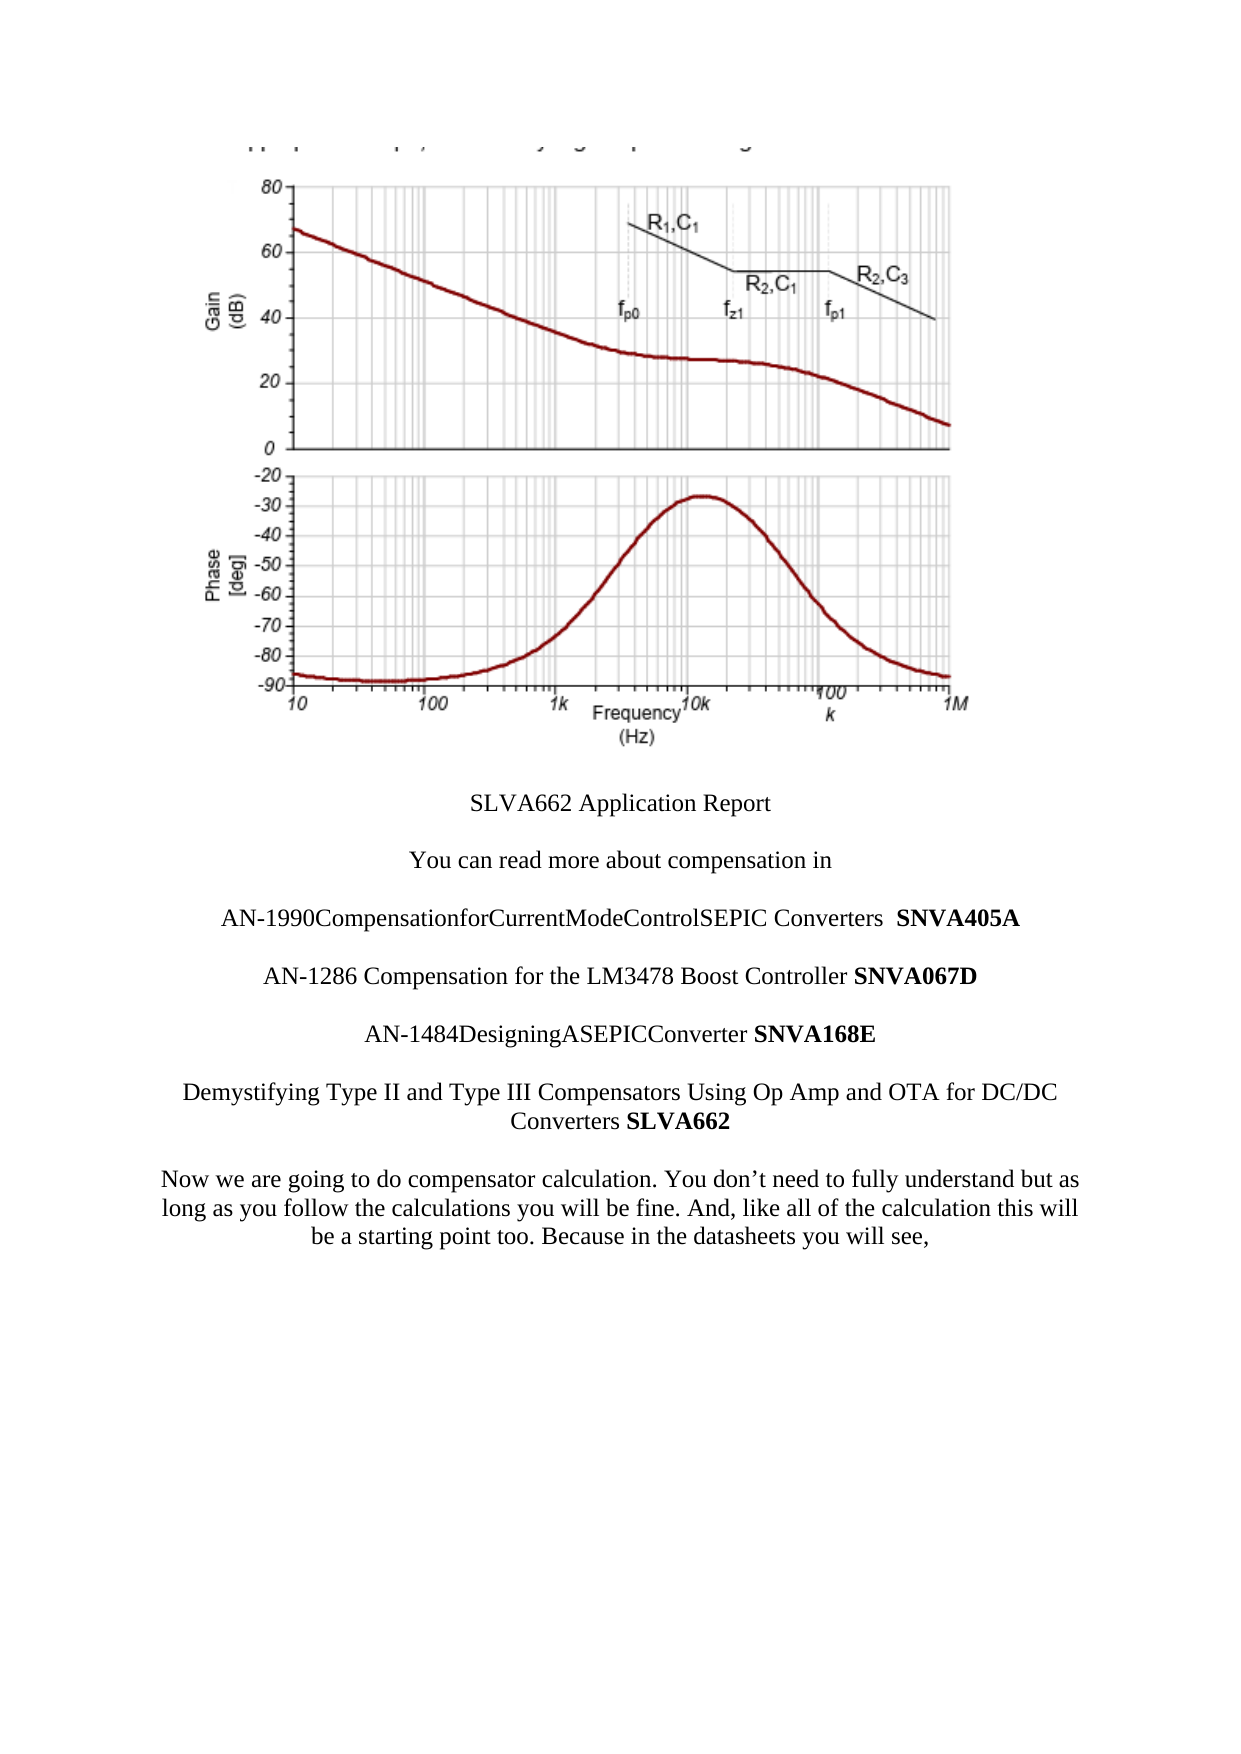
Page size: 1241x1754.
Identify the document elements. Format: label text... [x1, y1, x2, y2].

text AN-1286 Compensation for the LM3478 Boost Controller SNVA067D [148, 961, 1093, 990]
text AN-1484DesigningASEPICConverter SNVA168E [148, 1019, 1093, 1048]
text Demystifying Type II and Type III Compensators Using Op Amp and OTA for DC/DC Converters SLVA662 [148, 1077, 1093, 1135]
text AN-1990CompensationforCurrentModeControlSEPIC Converters SNVA405A [148, 903, 1093, 932]
text SLVA662 Application Report [148, 788, 1093, 816]
picture [151, 147, 1089, 759]
text Now we are going to do compensator calculation. You don’t need to fully understand but as long as you follow the calculations you will be fine. And, like all of the calculation this will be a starting point too. Because in the datasheets you will see, [148, 1164, 1093, 1250]
text You can read more about compensation in [148, 846, 1093, 874]
